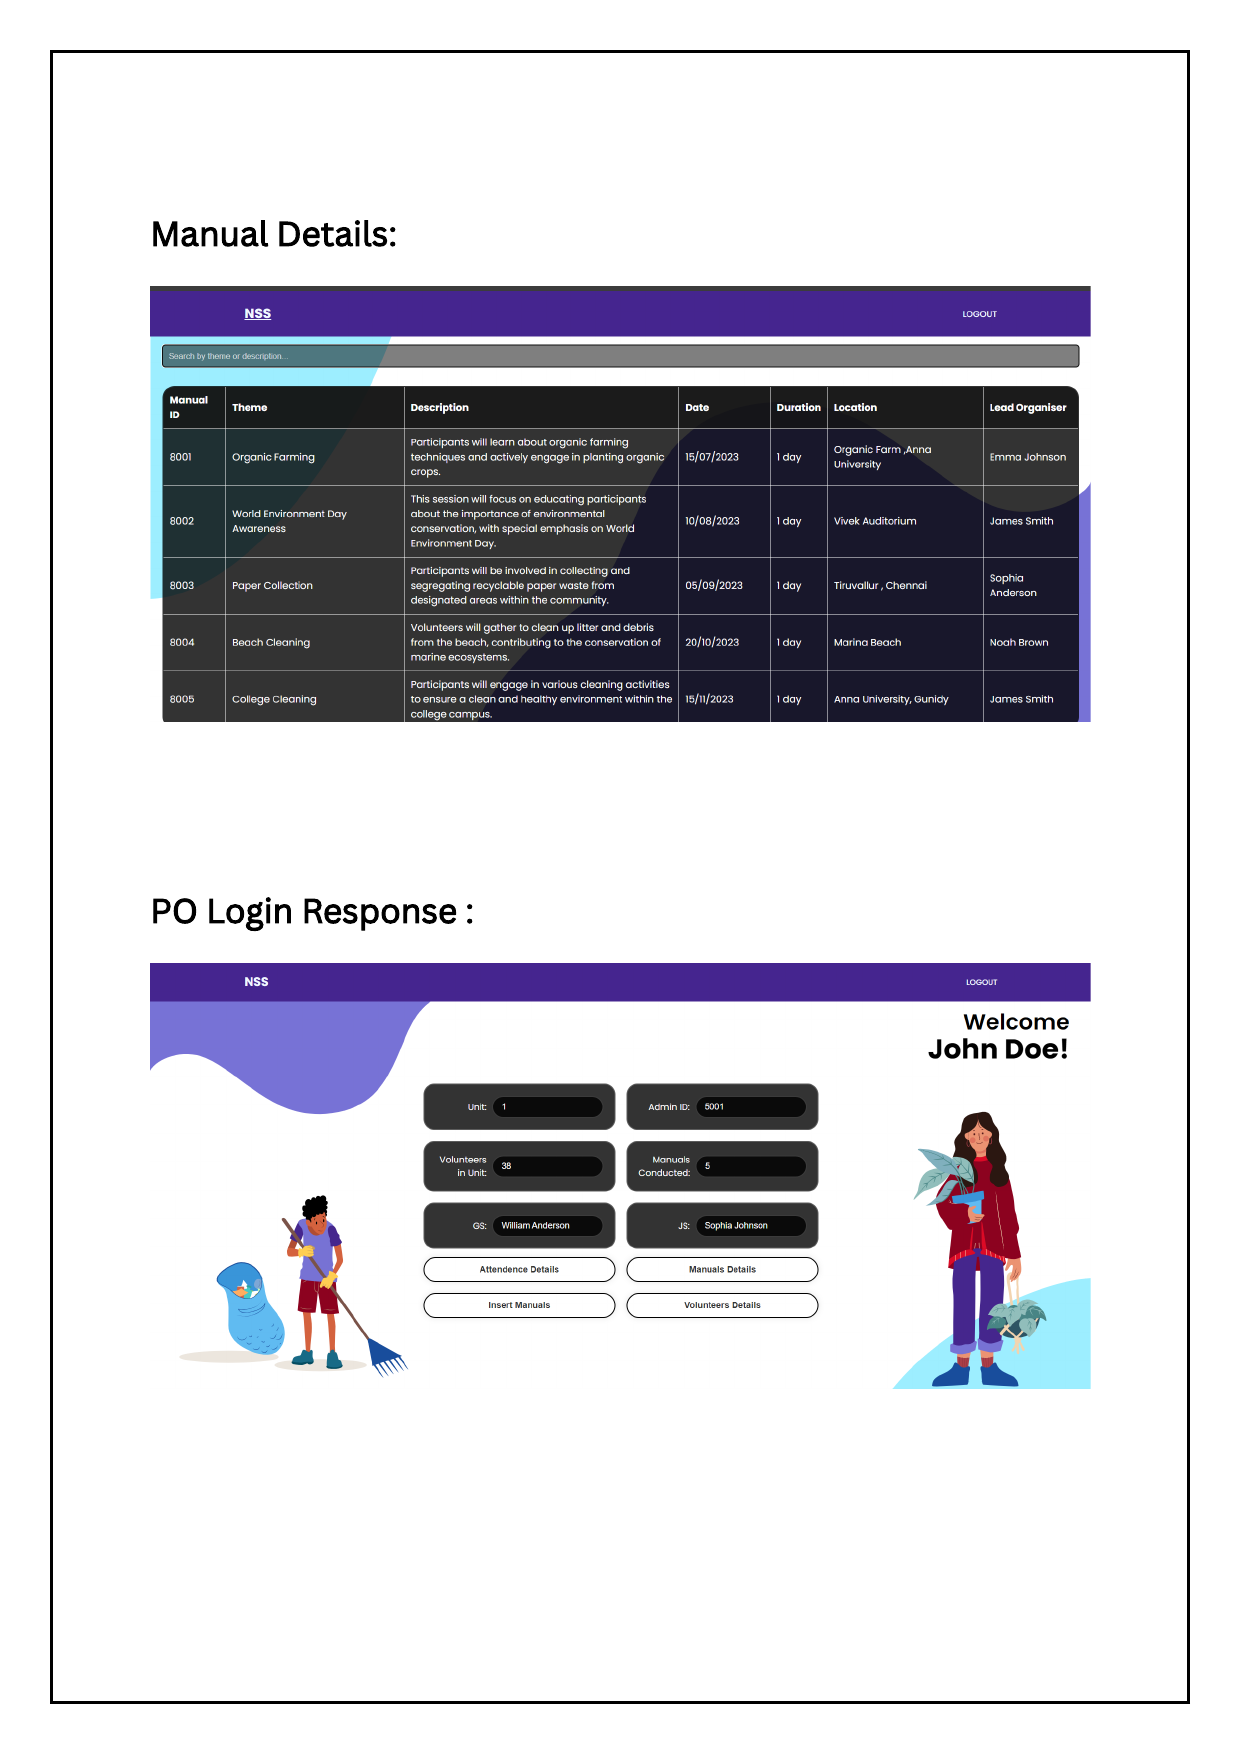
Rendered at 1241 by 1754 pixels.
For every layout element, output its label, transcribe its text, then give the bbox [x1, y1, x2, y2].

text PO Login Response : [150, 887, 1090, 933]
picture [150, 286, 1091, 722]
picture [150, 963, 1091, 1389]
text Manual Details: [150, 210, 1090, 256]
